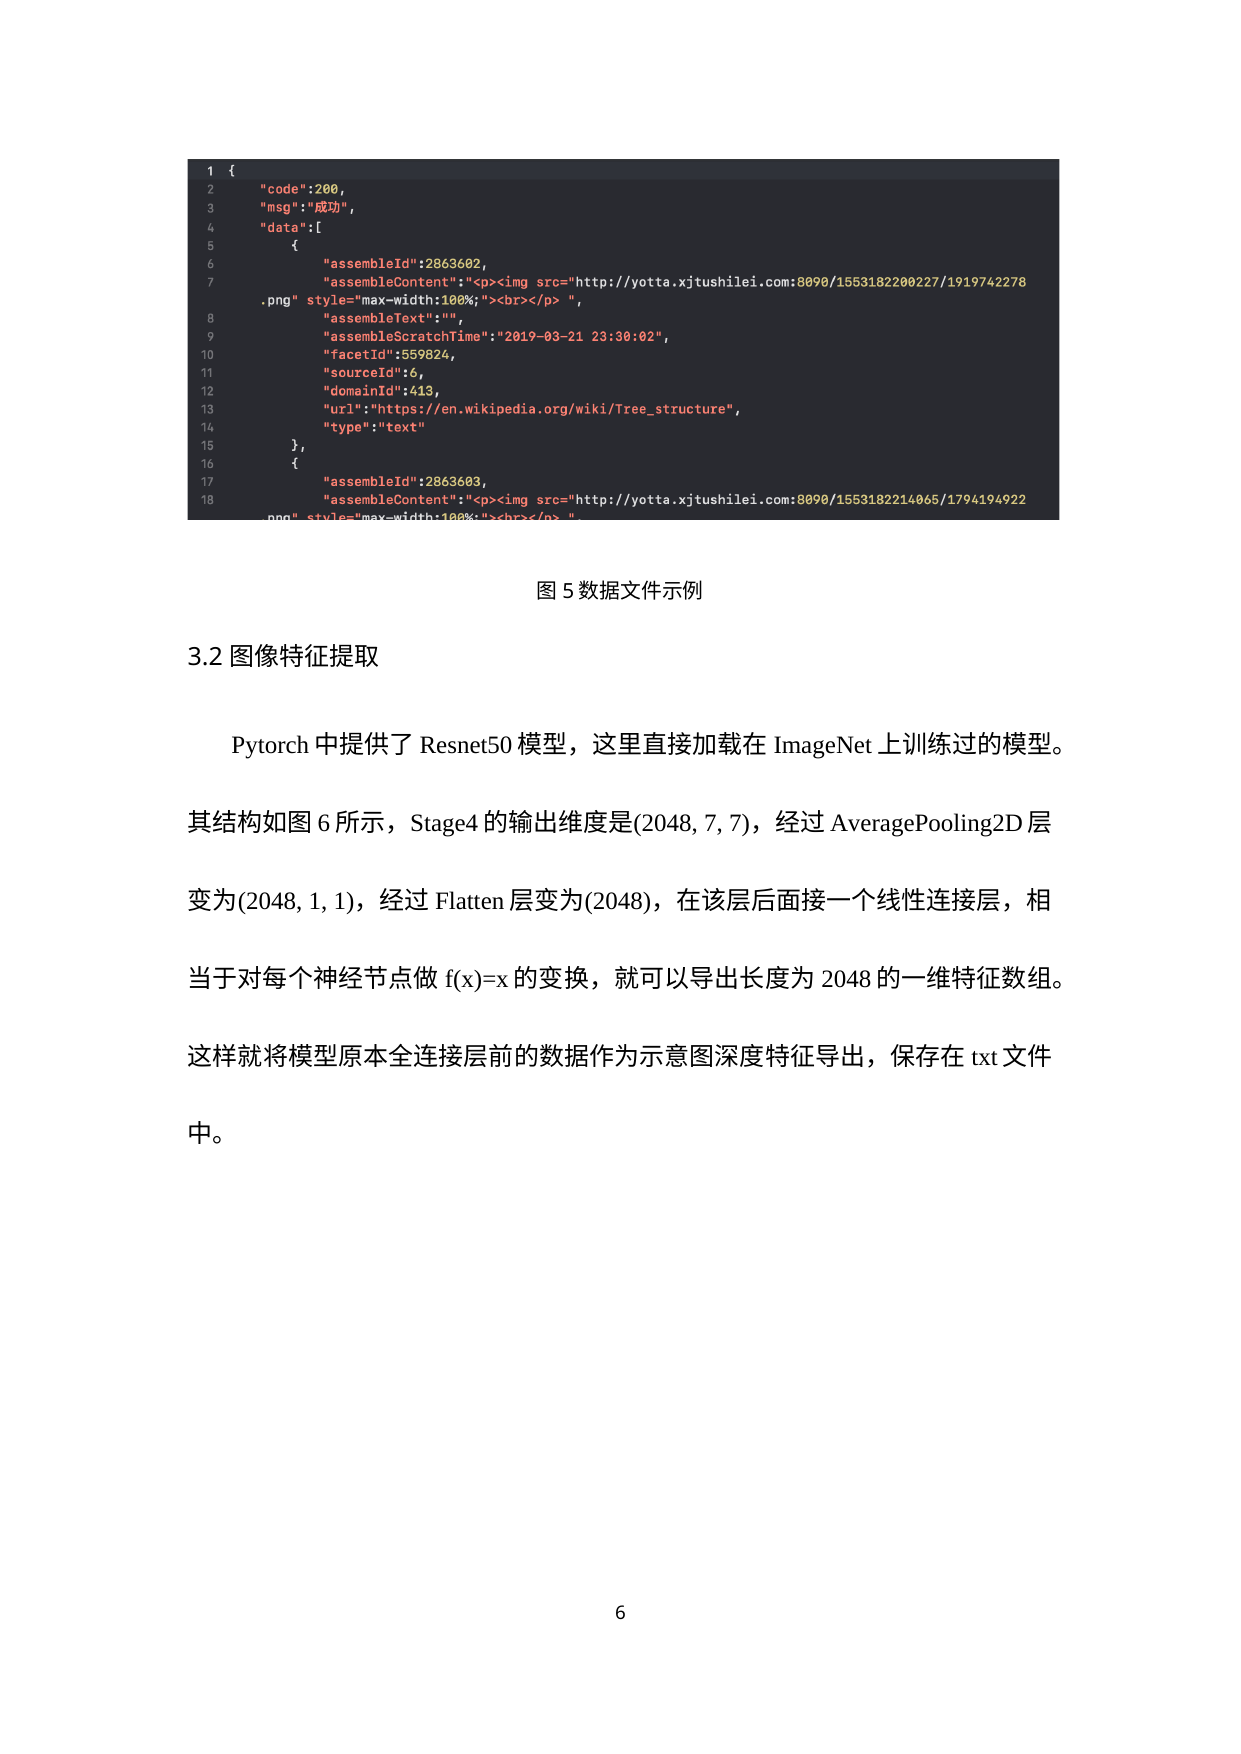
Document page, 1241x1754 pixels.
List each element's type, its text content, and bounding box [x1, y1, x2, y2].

picture [187, 159, 1060, 520]
text 3.2 图像特征提取 [187, 622, 1053, 687]
text Pytorch中提供了Resnet50模型，这里直接加载在ImageNet上训练过的模型。其结构如图6所示，Stage4的输出维度是(2048, 7, 7)，经过AveragePooling2D层变为(2048, 1, 1)，经过Flatten层变为(2048)，在该层后面接一个线性连接层，相当于对每个神经节点做f(x)=x的变换，就可以导出长度为2048的一维特征数组。这样就将模型原本全连接层前的数据作为示意图深度特征导出，保存在txt文件中。 [187, 710, 1053, 1164]
text 图 5 数据文件示例 [187, 573, 1053, 605]
